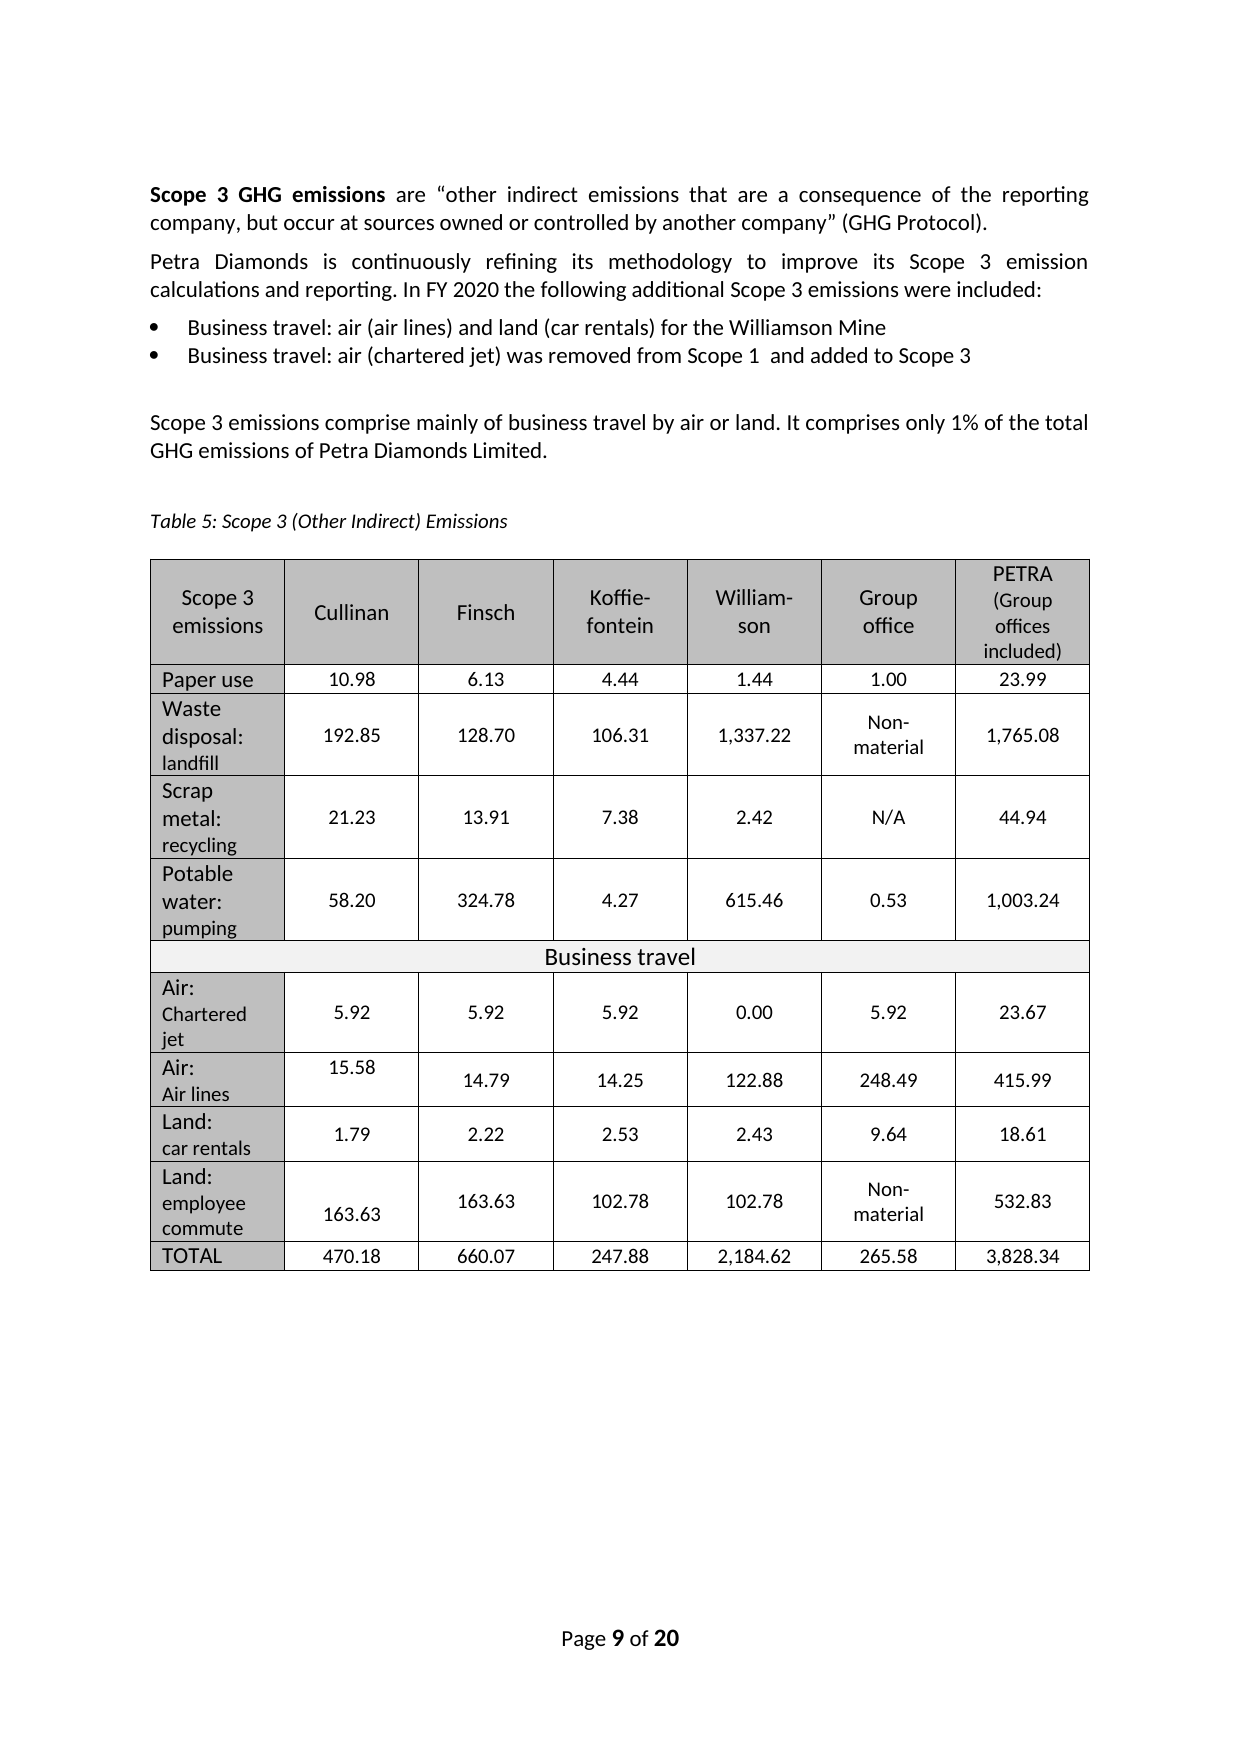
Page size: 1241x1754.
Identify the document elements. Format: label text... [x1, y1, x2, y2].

table_header Cullinan [285, 560, 418, 664]
table_cell 470.18 [285, 1242, 418, 1270]
table_cell 1,337.22 [688, 694, 821, 775]
table_header Finsch [419, 560, 553, 664]
table_cell 2.53 [554, 1107, 687, 1161]
text Scope 3 emissions comprise mainly of business travel by air or land. It comprises only 1% of the total GHG emissions of Petra Diamonds Limited. [150, 408, 1090, 464]
table_cell 192.85 [285, 694, 418, 775]
table_cell 5.92 [554, 973, 687, 1052]
table_cell 3,828.34 [956, 1242, 1089, 1270]
text Table 5: Scope 3 (Other Indirect) Emissions [150, 508, 1090, 534]
table_cell Non-material [822, 1162, 955, 1241]
table_header Koffie- fontein [554, 560, 687, 664]
table_cell 2.42 [688, 776, 821, 858]
table_cell 13.91 [419, 776, 553, 858]
table_cell 128.70 [419, 694, 553, 775]
table_cell 415.99 [956, 1053, 1089, 1106]
table_cell Non-material [822, 694, 955, 775]
table_cell Land: employee commute [151, 1162, 284, 1241]
table_cell 5.92 [419, 973, 553, 1052]
table_cell 265.58 [822, 1242, 955, 1270]
list Business travel: air (air lines) and land (car rentals) for the Williamson Mine [150, 313, 1090, 341]
table_cell 247.88 [554, 1242, 687, 1270]
table_cell 15.58 [285, 1053, 418, 1106]
table_cell 1.79 [285, 1107, 418, 1161]
table_cell Business travel [151, 941, 1089, 972]
table_cell Paper use [151, 665, 284, 693]
table_cell 1,003.24 [956, 859, 1089, 940]
table_cell TOTAL [151, 1242, 284, 1270]
table_cell 23.67 [956, 973, 1089, 1052]
text Scope 3 GHG emissions are “other indirect emissions that are a consequence of the reporting company, but occur at sources owned or controlled by another company” (GHG Protocol). [150, 181, 1090, 237]
table_cell 324.78 [419, 859, 553, 940]
table_cell 21.23 [285, 776, 418, 858]
table_cell Scrap metal: recycling [151, 776, 284, 858]
table_cell 10.98 [285, 665, 418, 693]
table_cell 2.43 [688, 1107, 821, 1161]
table_cell 9.64 [822, 1107, 955, 1161]
table_cell 106.31 [554, 694, 687, 775]
table_header PETRA (Group offices included) [956, 560, 1089, 664]
table_cell 23.99 [956, 665, 1089, 693]
table_cell 1,765.08 [956, 694, 1089, 775]
table_cell 1.44 [688, 665, 821, 693]
text Petra Diamonds is continuously refining its methodology to improve its Scope 3 emission calculations and reporting. In FY 2020 the following additional Scope 3 emissions were included: [150, 247, 1090, 303]
table_cell 4.27 [554, 859, 687, 940]
table_cell Air: Air lines [151, 1053, 284, 1106]
table_cell 44.94 [956, 776, 1089, 858]
table_cell Waste disposal: landfill [151, 694, 284, 775]
table_cell 14.79 [419, 1053, 553, 1106]
table_cell 248.49 [822, 1053, 955, 1106]
table_cell 5.92 [822, 973, 955, 1052]
table_cell 4.44 [554, 665, 687, 693]
table_cell 102.78 [554, 1162, 687, 1241]
table_cell 0.00 [688, 973, 821, 1052]
table_cell Air: Chartered jet [151, 973, 284, 1052]
table_cell 615.46 [688, 859, 821, 940]
table_cell 1.00 [822, 665, 955, 693]
table_cell 7.38 [554, 776, 687, 858]
table_cell 163.63 [419, 1162, 553, 1241]
table_cell 102.78 [688, 1162, 821, 1241]
table_cell 2,184.62 [688, 1242, 821, 1270]
table_cell 2.22 [419, 1107, 553, 1161]
table_cell 122.88 [688, 1053, 821, 1106]
table_cell 6.13 [419, 665, 553, 693]
table_cell Potable water: pumping [151, 859, 284, 940]
table_cell N/A [822, 776, 955, 858]
table_cell 660.07 [419, 1242, 553, 1270]
table_cell 18.61 [956, 1107, 1089, 1161]
table_header William- son [688, 560, 821, 664]
table_cell Land: car rentals [151, 1107, 284, 1161]
table_cell 58.20 [285, 859, 418, 940]
table_header Scope 3 emissions [151, 560, 284, 664]
table_cell 14.25 [554, 1053, 687, 1106]
table_header Group office [822, 560, 955, 664]
table_cell 163.63 [285, 1162, 418, 1241]
table_cell 0.53 [822, 859, 955, 940]
table_cell 5.92 [285, 973, 418, 1052]
table_cell 532.83 [956, 1162, 1089, 1241]
list Business travel: air (chartered jet) was removed from Scope 1 and added to Scope 3 [150, 341, 1090, 369]
